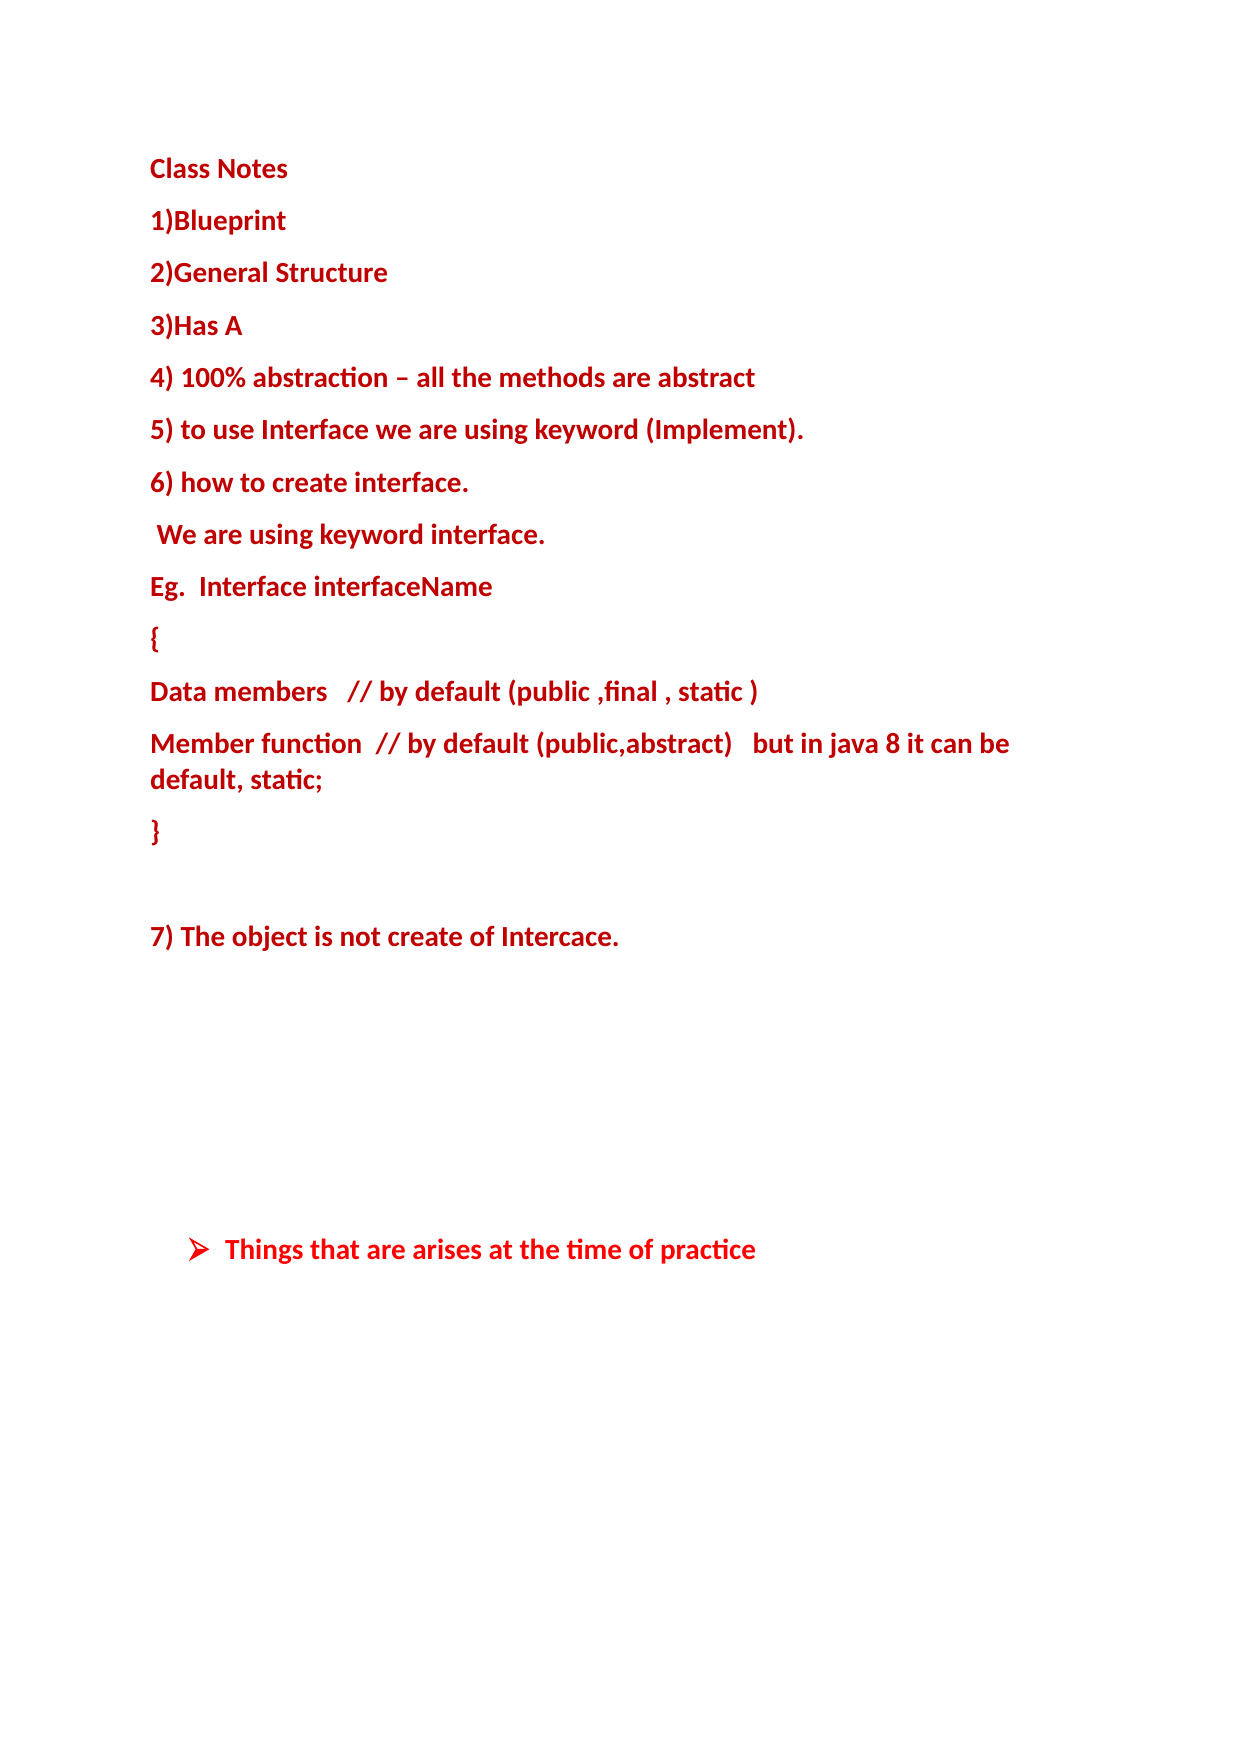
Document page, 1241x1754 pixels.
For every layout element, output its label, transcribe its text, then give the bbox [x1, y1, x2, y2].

text Class Notes [150, 150, 1090, 186]
text 6) how to create interface. [150, 464, 1090, 499]
text 5) to use Interface we are using keyword (Implement). [150, 411, 1090, 447]
list Things that are arises at the time of practice [187, 1231, 1090, 1267]
text 7) The object is not create of Intercace. [150, 918, 1090, 953]
text Member function // by default (public,abstract) but in java 8 it can be default, static; [150, 725, 1090, 796]
text We are using keyword interface. [150, 516, 1090, 552]
text 1)Blueprint [150, 202, 1090, 238]
text } [150, 813, 1090, 849]
text Eg. Interface interfaceName [150, 568, 1090, 604]
text 2)General Structure [150, 254, 1090, 290]
text Data members // by default (public ,final , static ) [150, 673, 1090, 708]
text 3)Has A [150, 307, 1090, 342]
text 4) 100% abstraction – all the methods are abstract [150, 359, 1090, 395]
text { [150, 621, 1090, 656]
